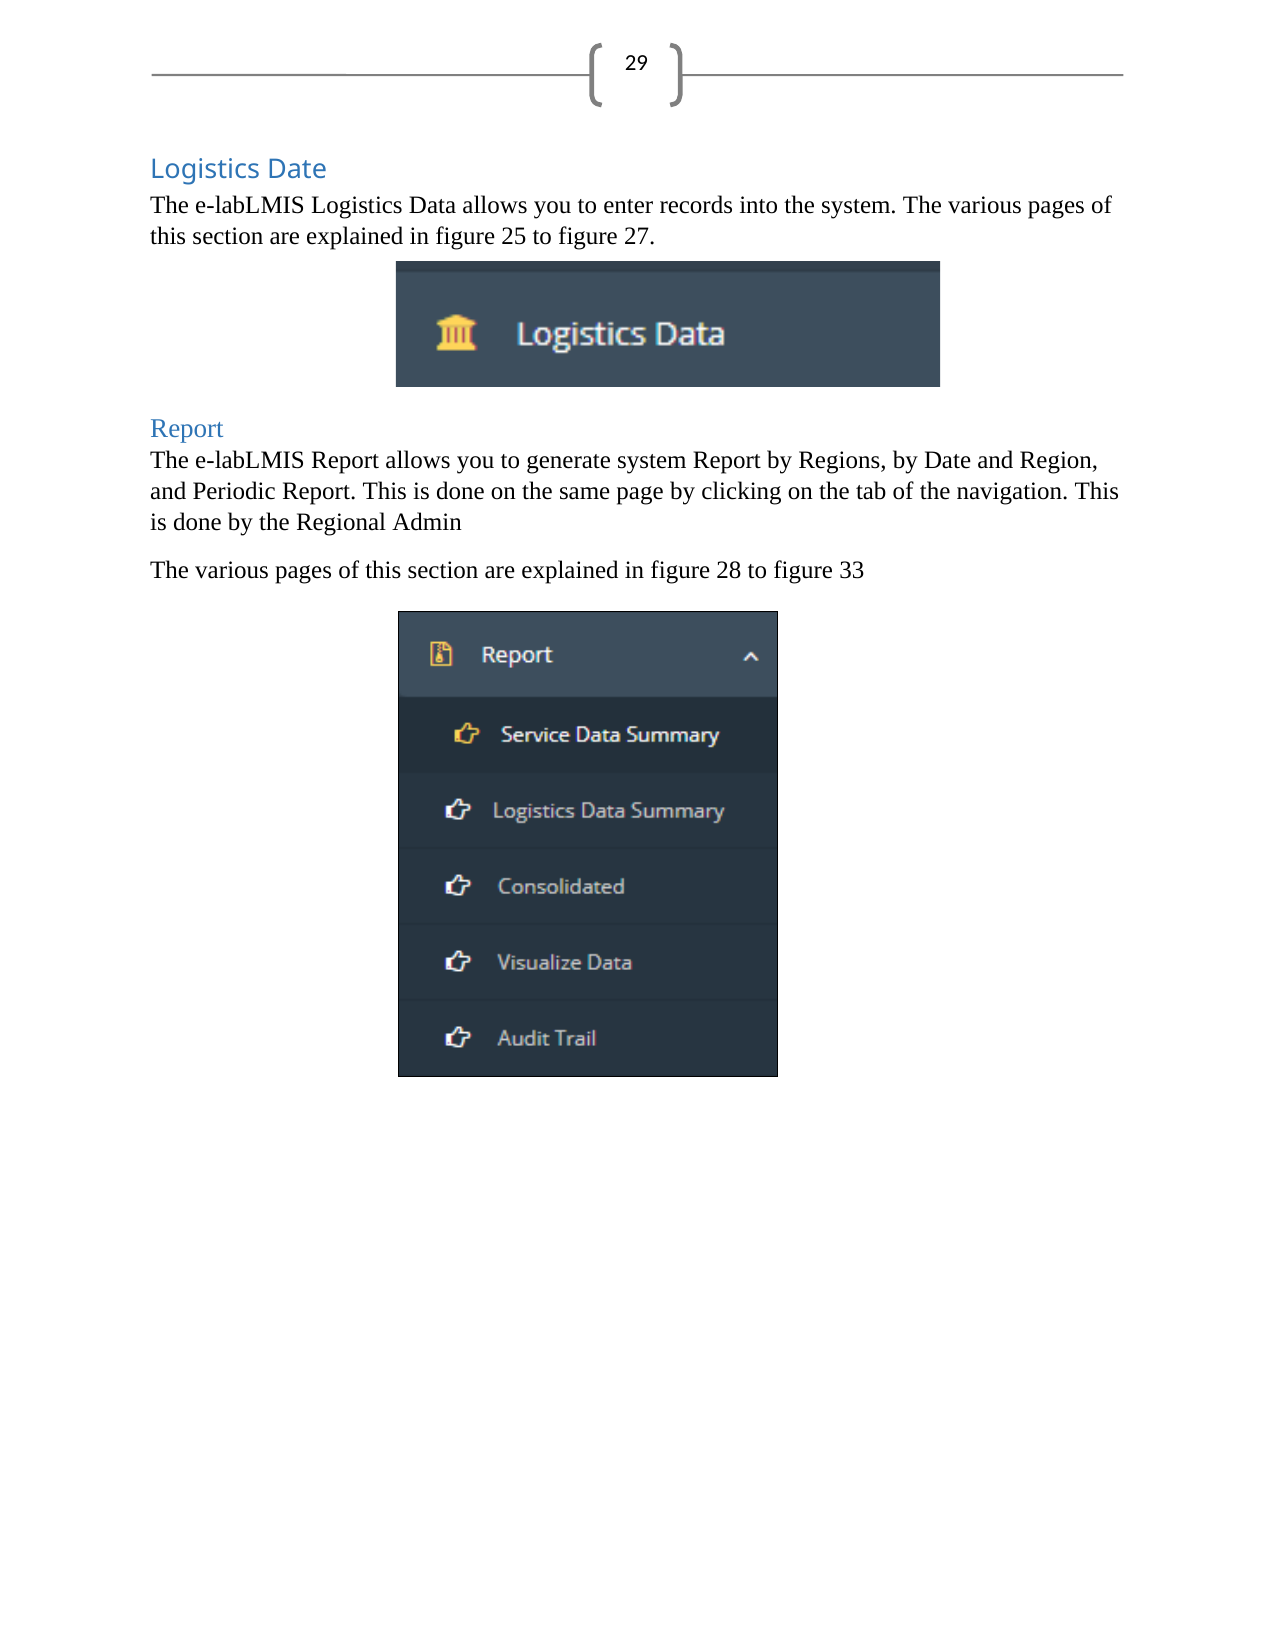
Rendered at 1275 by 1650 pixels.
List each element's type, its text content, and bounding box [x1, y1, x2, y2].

subtitle Logistics Date [150, 150, 1125, 187]
picture [399, 612, 777, 1076]
text The e-labLMIS Logistics Data allows you to enter records into the system. The various pages of this section are explained in figure 25 to figure 27. [150, 190, 1125, 249]
text The various pages of this section are explained in figure 28 to figure 33 [150, 555, 1125, 584]
subtitle Report [150, 412, 1125, 443]
text The e-labLMIS Report allows you to generate system Report by Regions, by Date and Region, and Periodic Report. This is done on the same page by clicking on the tab of the navigation. This is done by the Regional Admin [150, 445, 1125, 536]
picture [395, 261, 941, 387]
